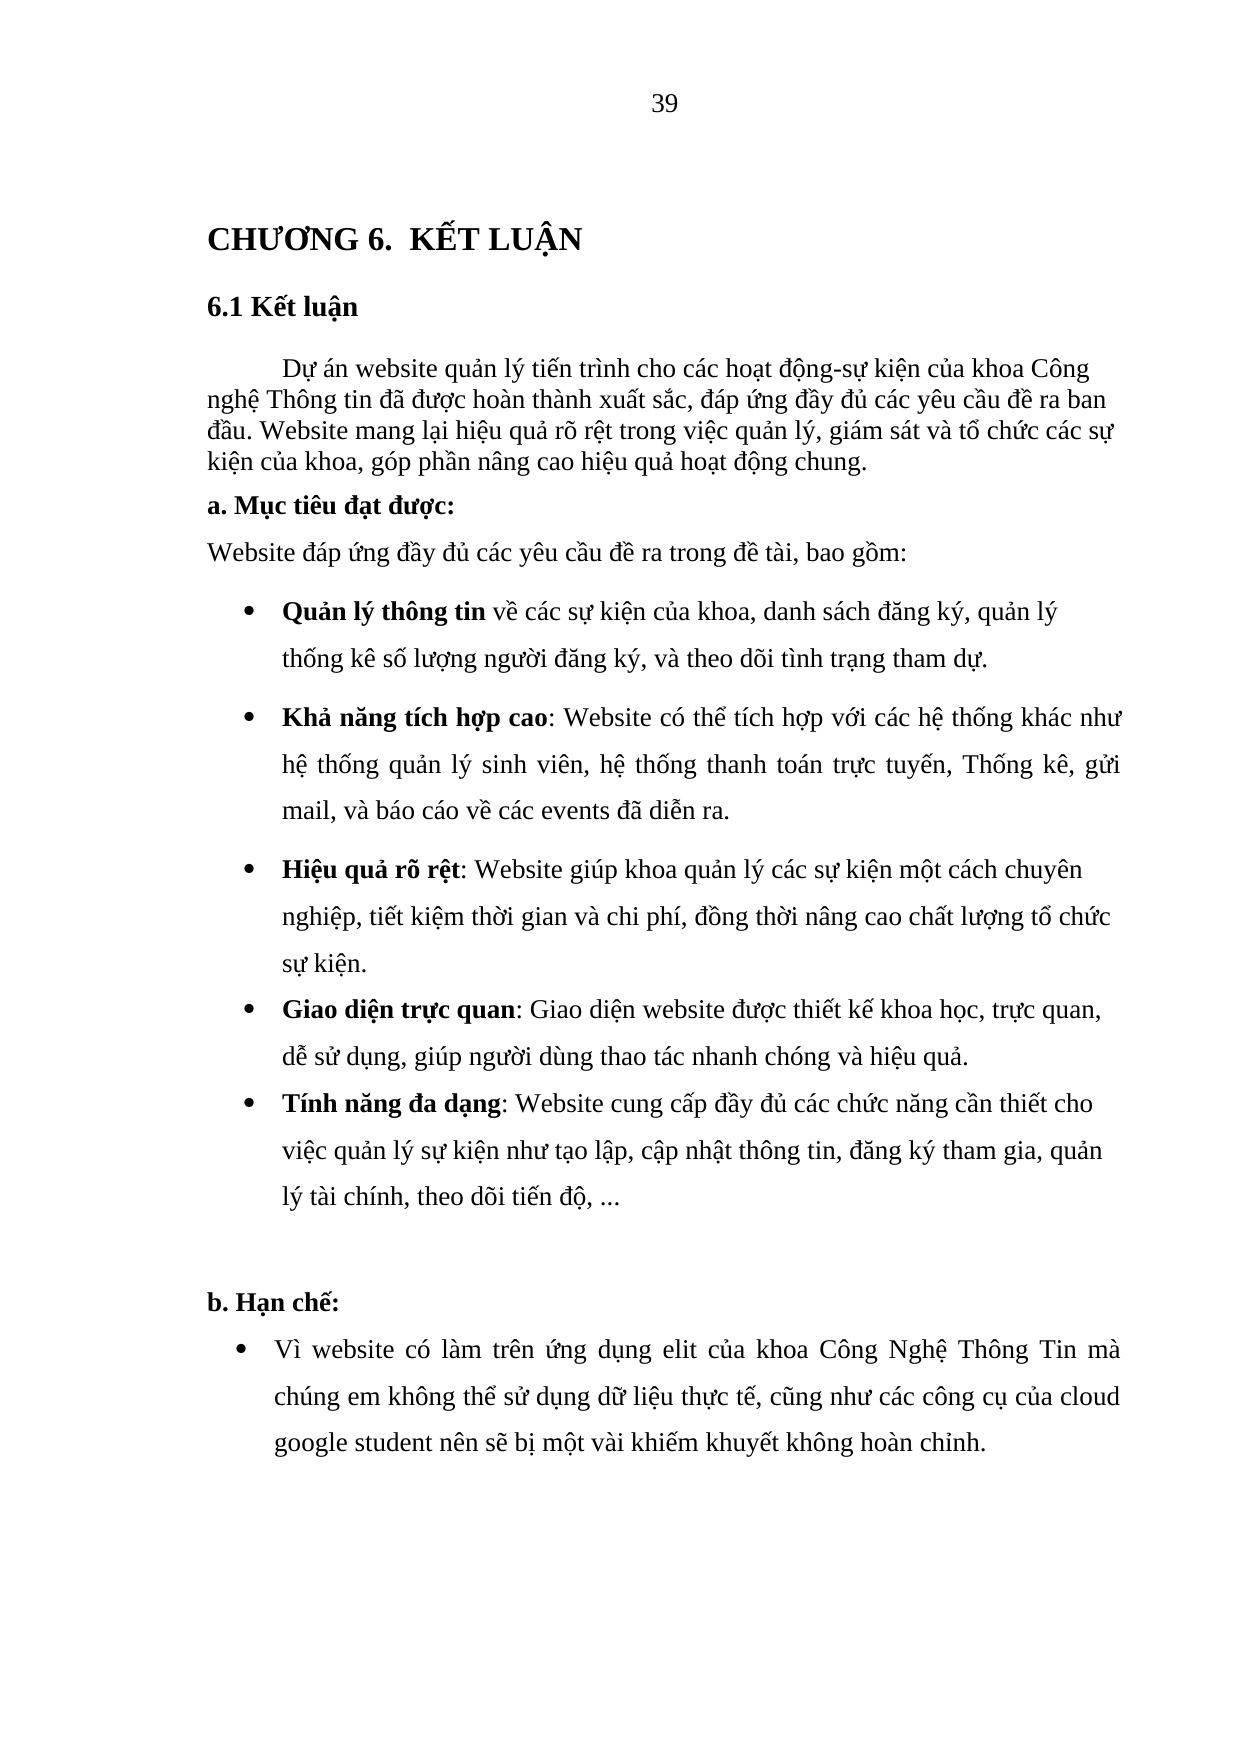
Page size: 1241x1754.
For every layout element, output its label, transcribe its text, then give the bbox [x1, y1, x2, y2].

text b. Hạn chế: [207, 1286, 1122, 1317]
list Vì website có làm trên ứng dụng elit của khoa Công Nghệ Thông Tin mà chúng em không thể sử dụng dữ liệu thực tế, cũng như các công cụ của cloud google student nên sẽ bị một vài khiếm khuyết không hoàn chỉnh. [236, 1333, 1122, 1458]
text Dự án website quản lý tiến trình cho các hoạt động-sự kiện của khoa Công nghệ Thông tin đã được hoàn thành xuất sắc, đáp ứng đầy đủ các yêu cầu đề ra ban đầu. Website mang lại hiệu quả rõ rệt trong việc quản lý, giám sát và tổ chức các sự kiện của khoa, góp phần nâng cao hiệu quả hoạt động chung. [207, 352, 1122, 477]
list Tính năng đa dạng: Website cung cấp đầy đủ các chức năng cần thiết cho việc quản lý sự kiện như tạo lập, cập nhật thông tin, đăng ký tham gia, quản lý tài chính, theo dõi tiến độ, ... [244, 1087, 1122, 1212]
list Hiệu quả rõ rệt: Website giúp khoa quản lý các sự kiện một cách chuyên nghiệp, tiết kiệm thời gian và chi phí, đồng thời nâng cao chất lượng tổ chức sự kiện. [244, 853, 1122, 978]
subtitle Kết luận [207, 289, 1122, 323]
text Website đáp ứng đầy đủ các yêu cầu đề ra trong đề tài, bao gồm: [207, 536, 1122, 567]
text a. Mục tiêu đạt được: [207, 489, 1122, 520]
subtitle KẾT LUẬN [207, 219, 1122, 258]
list Giao diện trực quan: Giao diện website được thiết kế khoa học, trực quan, dễ sử dụng, giúp người dùng thao tác nhanh chóng và hiệu quả. [244, 994, 1122, 1072]
list Quản lý thông tin về các sự kiện của khoa, danh sách đăng ký, quản lý thống kê số lượng người đăng ký, và theo dõi tình trạng tham dự. [244, 595, 1122, 673]
list Khả năng tích hợp cao: Website có thể tích hợp với các hệ thống khác như hệ thống quản lý sinh viên, hệ thống thanh toán trực tuyến, Thống kê, gửi mail, và báo cáo về các events đã diễn ra. [244, 701, 1122, 826]
